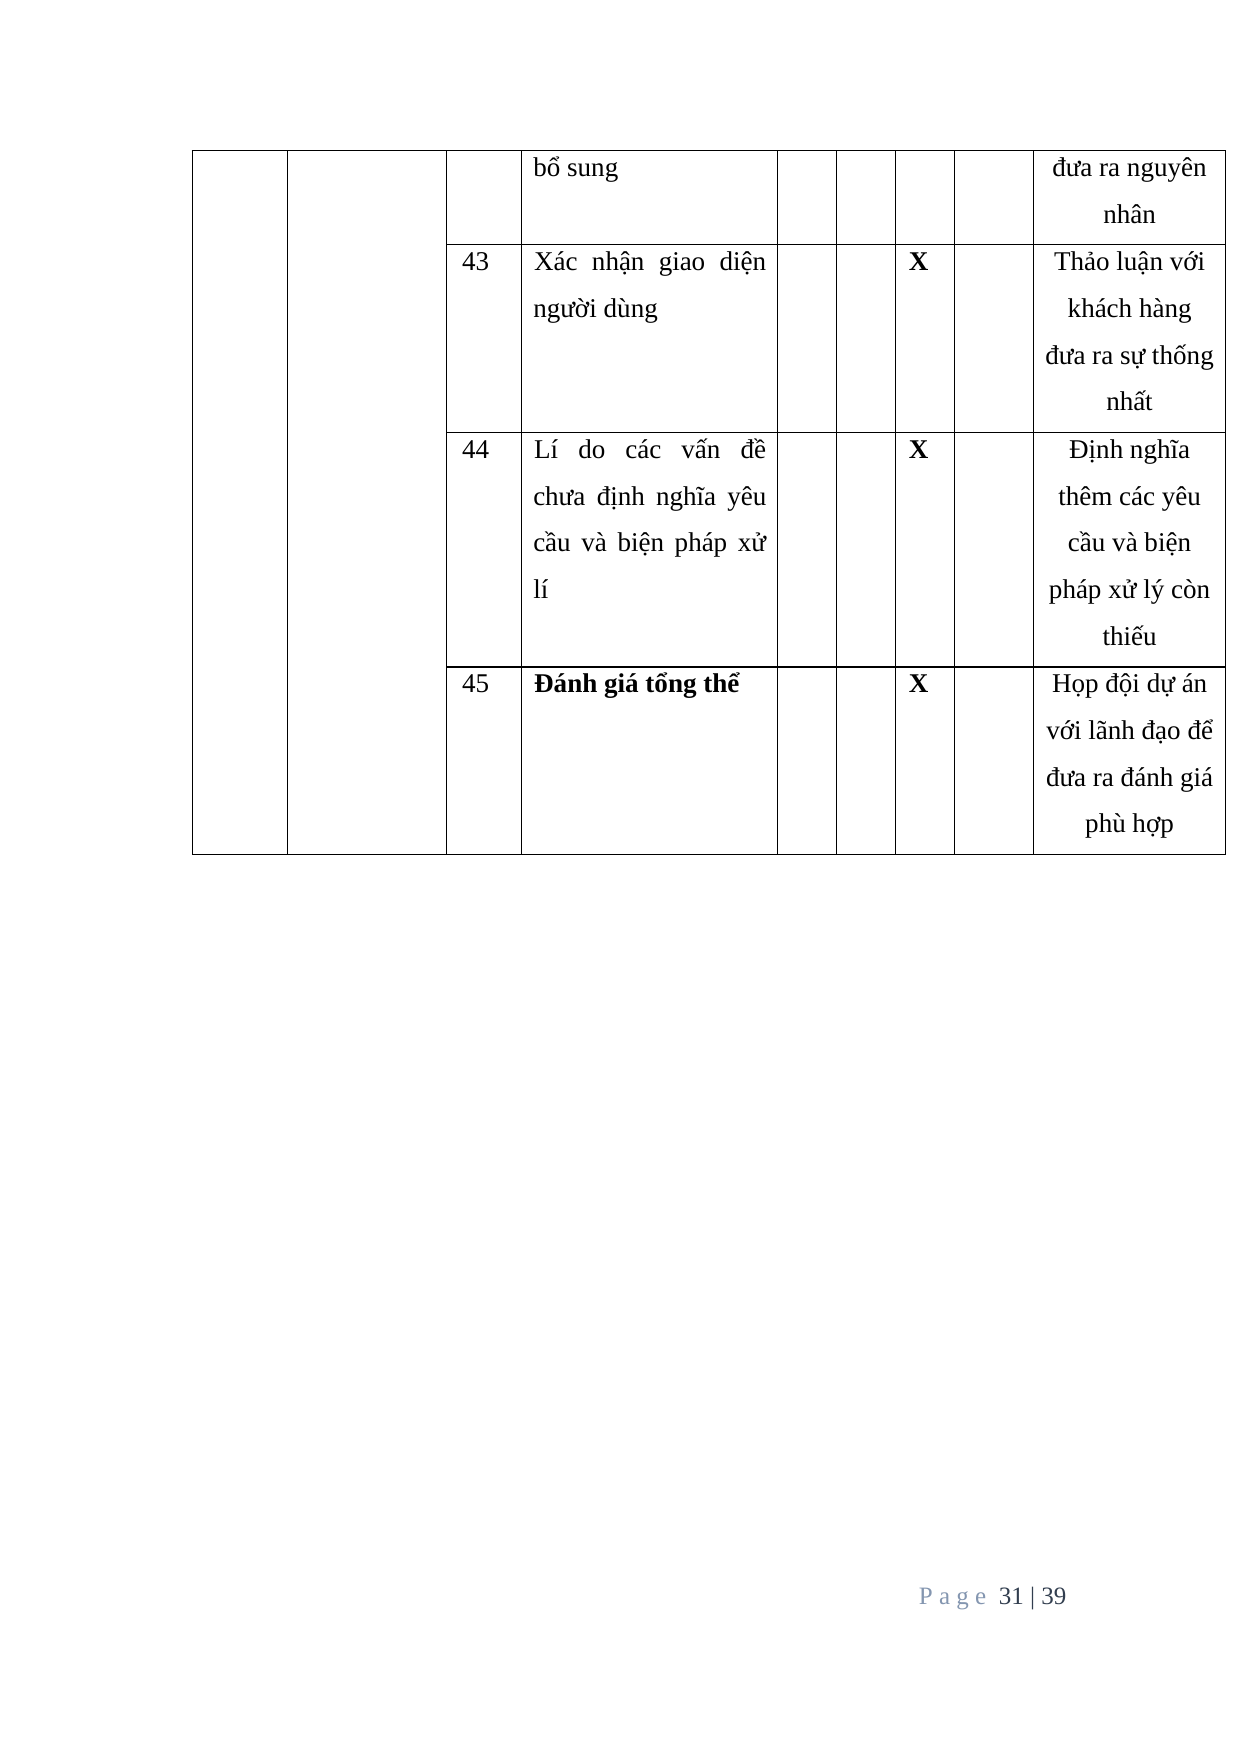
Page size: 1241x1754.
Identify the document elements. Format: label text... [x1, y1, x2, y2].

table_cell 44 [447, 433, 521, 666]
table_cell [778, 668, 836, 854]
table_cell Lí do các vấn đề chưa định nghĩa yêu cầu và biện pháp xử lí [522, 433, 777, 666]
table_cell [837, 668, 895, 854]
table_cell X [896, 245, 954, 432]
table_cell [837, 433, 895, 666]
table_cell Xác nhận giao diện người dùng [522, 245, 777, 432]
table_cell 43 [447, 245, 521, 432]
table_cell 45 [447, 668, 521, 854]
table_cell [955, 433, 1033, 666]
table_cell 42 [447, 151, 521, 244]
table_cell Họp đội dự án với lãnh đạo để đưa ra đánh giá phù hợp [1034, 668, 1225, 854]
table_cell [522, 151, 777, 244]
table_cell [778, 245, 836, 432]
table_cell Định nghĩa thêm các yêu cầu và biện pháp xử lý còn thiếu [1034, 433, 1225, 666]
table_cell [837, 245, 895, 432]
table_cell X [896, 668, 954, 854]
table_cell [955, 245, 1033, 432]
table_cell Đánh giá tổng thể [522, 668, 777, 854]
table_cell [837, 151, 895, 244]
table_cell [955, 668, 1033, 854]
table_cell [1034, 151, 1225, 244]
table_cell X [896, 433, 954, 666]
table_cell X [896, 151, 954, 244]
table_cell Thảo luận với khách hàng đưa ra sự thống nhất [1034, 245, 1225, 432]
table_cell [955, 151, 1033, 244]
table_cell [778, 151, 836, 244]
table_cell [778, 433, 836, 666]
